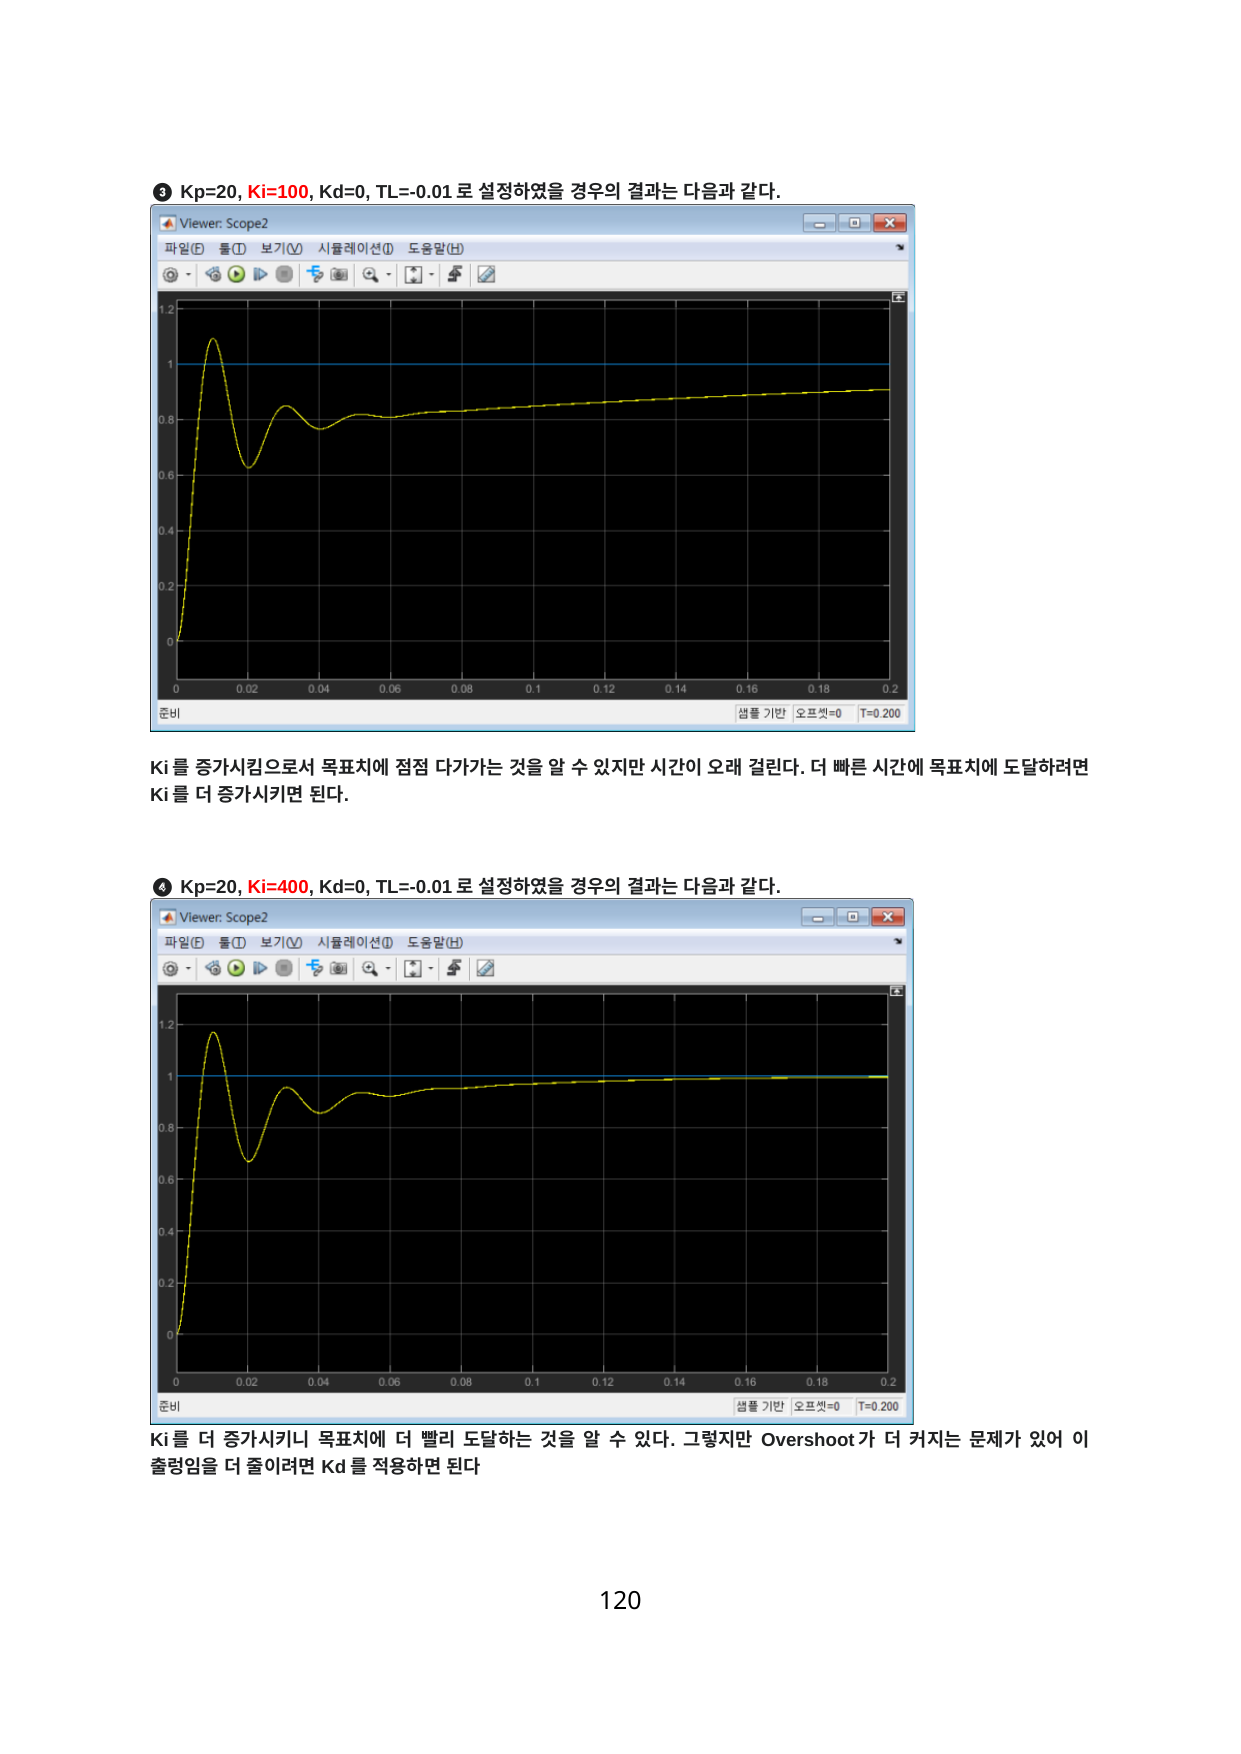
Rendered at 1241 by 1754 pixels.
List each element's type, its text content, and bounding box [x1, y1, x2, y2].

text Ki를 더 증가시키니 목표치에 더 빨리 도달하는 것을 알 수 있다. 그렇지만 Overshoot가 더 커지는 문제가 있어 이 출렁임을 더 줄이려면 Kd를 적용하면 된다 [150, 1424, 1090, 1479]
text ❸ Kp=20, Ki=100, Kd=0, TL=-0.01로 설정하였을 경우의 결과는 다음과 같다. [150, 177, 1090, 204]
text Ki를 증가시킴으로서 목표치에 점점 다가가는 것을 알 수 있지만 시간이 오래 걸린다. 더 빠른 시간에 목표치에 도달하려면 Ki를 더 증가시키면 된다. [150, 753, 1090, 807]
picture [150, 898, 914, 1425]
picture [150, 204, 916, 732]
text ❹ Kp=20, Ki=400, Kd=0, TL=-0.01로 설정하였을 경우의 결과는 다음과 같다. [150, 872, 1090, 899]
